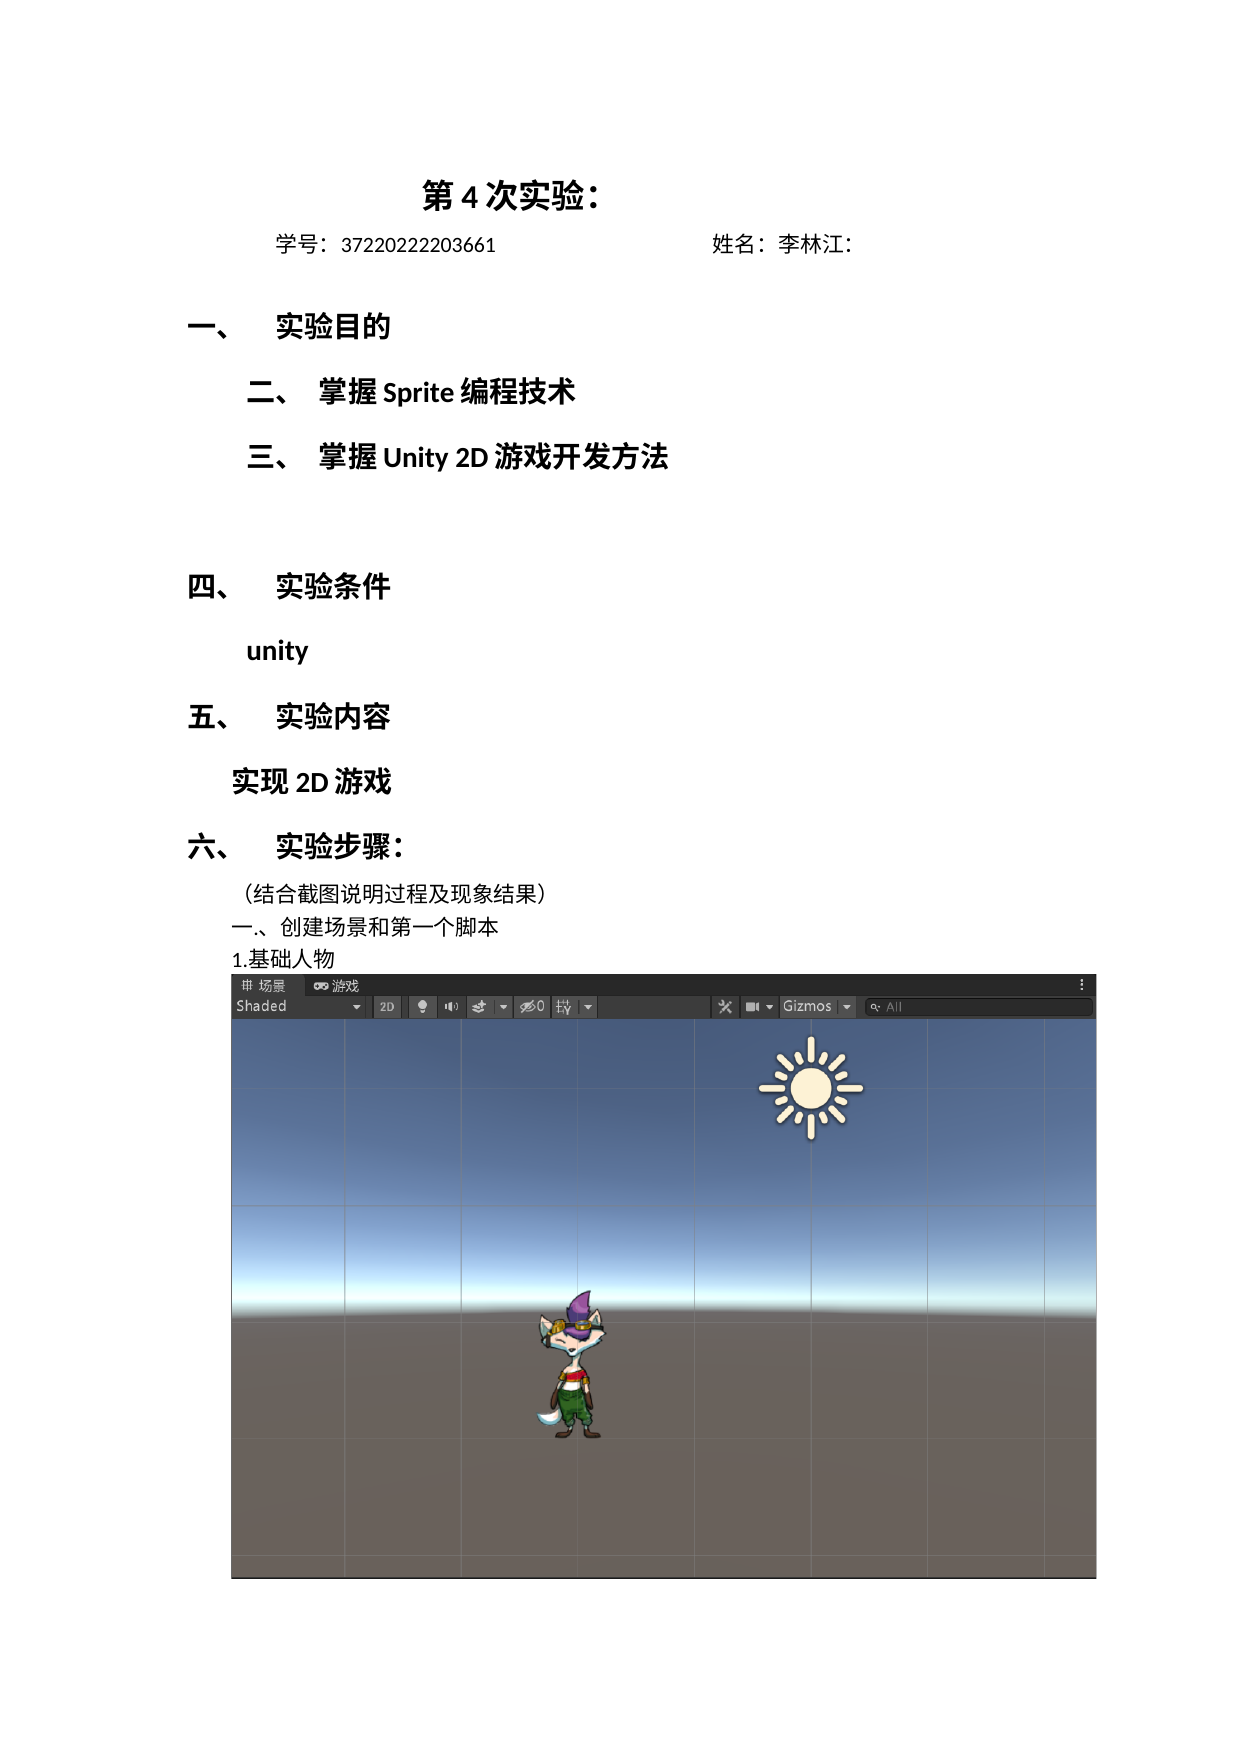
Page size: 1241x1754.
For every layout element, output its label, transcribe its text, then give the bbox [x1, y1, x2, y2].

list 实验条件 [187, 552, 1053, 617]
list 1.基础人物 [231, 942, 1053, 974]
list 一.、创建场景和第一个脚本 [231, 909, 1053, 942]
list 实验步骤： [187, 812, 1053, 877]
text 学号：37220222203661 姓名：李林江： [187, 227, 1053, 259]
text （结合截图说明过程及现象结果） [231, 877, 1053, 909]
list 掌握Unity 2D游戏开发方法 [187, 422, 1053, 487]
list 实验内容 [187, 682, 1053, 747]
picture [231, 974, 1097, 1579]
text 第4次实验： [187, 162, 1053, 227]
text unity [187, 617, 1053, 682]
list 实验目的 [187, 292, 1053, 357]
list 实现2D游戏 [231, 747, 1053, 812]
list 掌握Sprite编程技术 [187, 357, 1053, 422]
